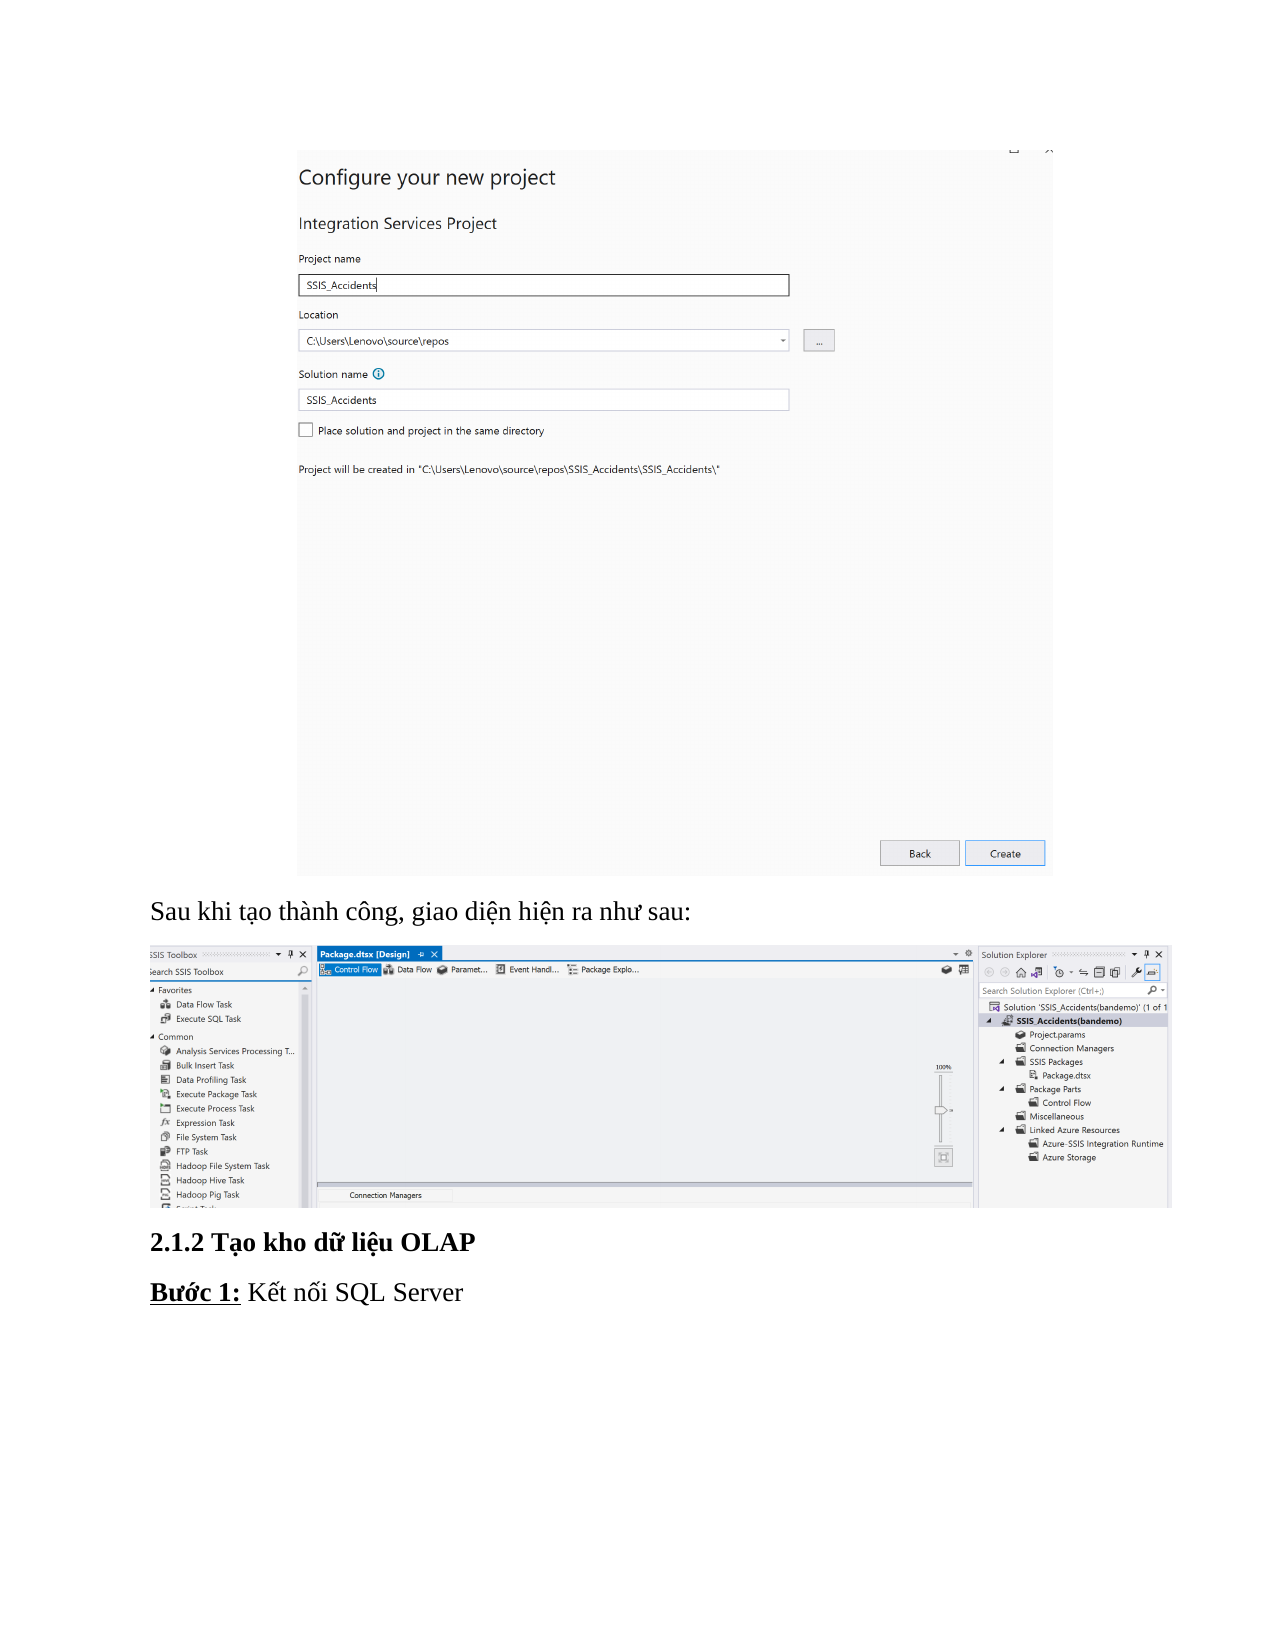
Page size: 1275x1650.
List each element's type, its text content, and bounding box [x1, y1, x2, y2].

picture [150, 945, 1172, 1208]
picture [297, 150, 1053, 876]
text Sau khi tạo thành công, giao diện hiện ra như sau: [150, 895, 1200, 926]
text 2.1.2 Tạo kho dữ liệu OLAP [150, 1226, 1172, 1257]
text Bước 1: Kết nối SQL Server [150, 1276, 1172, 1308]
